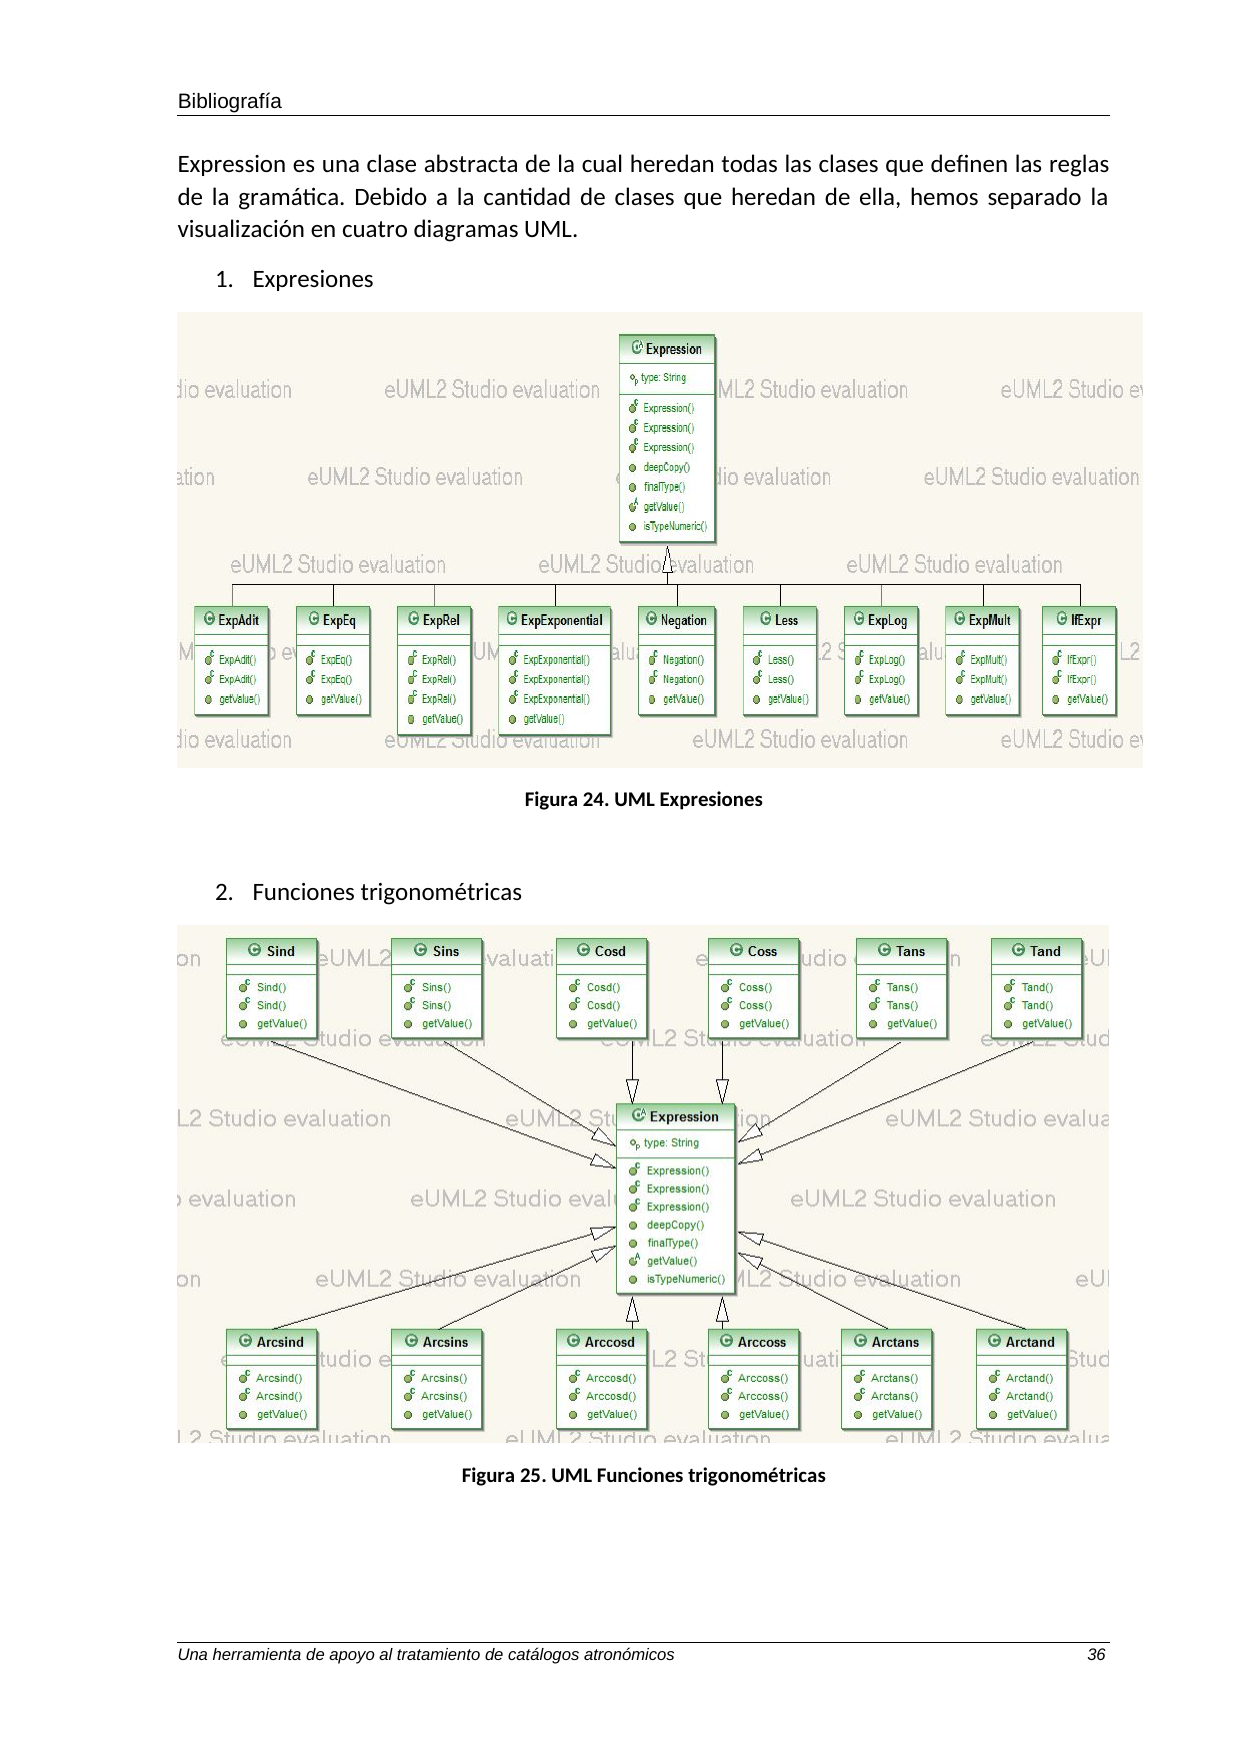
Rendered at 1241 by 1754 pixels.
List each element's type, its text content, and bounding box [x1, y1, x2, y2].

text Expression es una clase abstracta de la cual heredan todas las clases que definen las reglas de la gramática. Debido a la cantidad de clases que heredan de ella, hemos separado la visualización en cuatro diagramas UML. [177, 148, 1110, 244]
list Funciones trigonométricas [215, 876, 1110, 907]
list Expresiones [215, 263, 1110, 294]
picture [177, 925, 1109, 1443]
picture [177, 312, 1143, 768]
